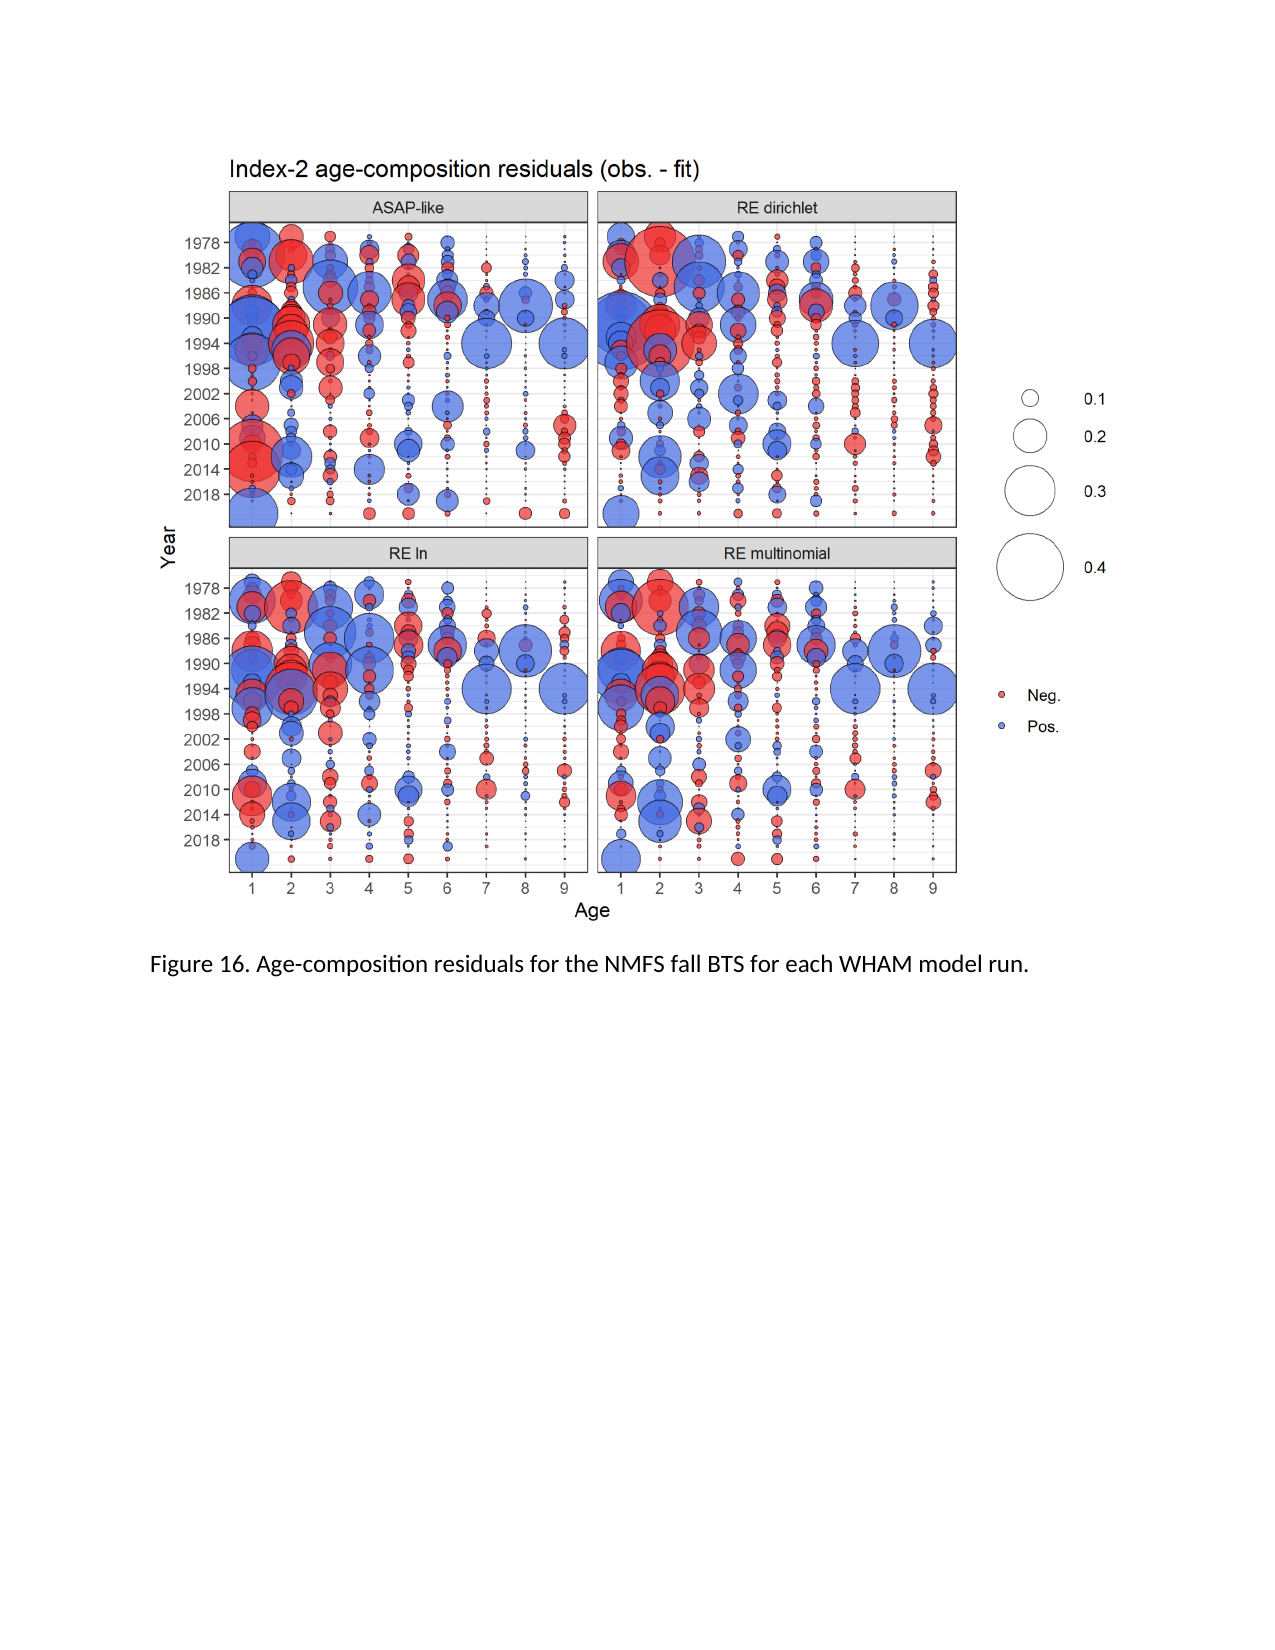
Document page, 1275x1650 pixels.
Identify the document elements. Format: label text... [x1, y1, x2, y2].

text Figure 16. Age-composition residuals for the NMFS fall BTS for each WHAM model run. [150, 948, 1125, 978]
picture [150, 150, 1125, 930]
